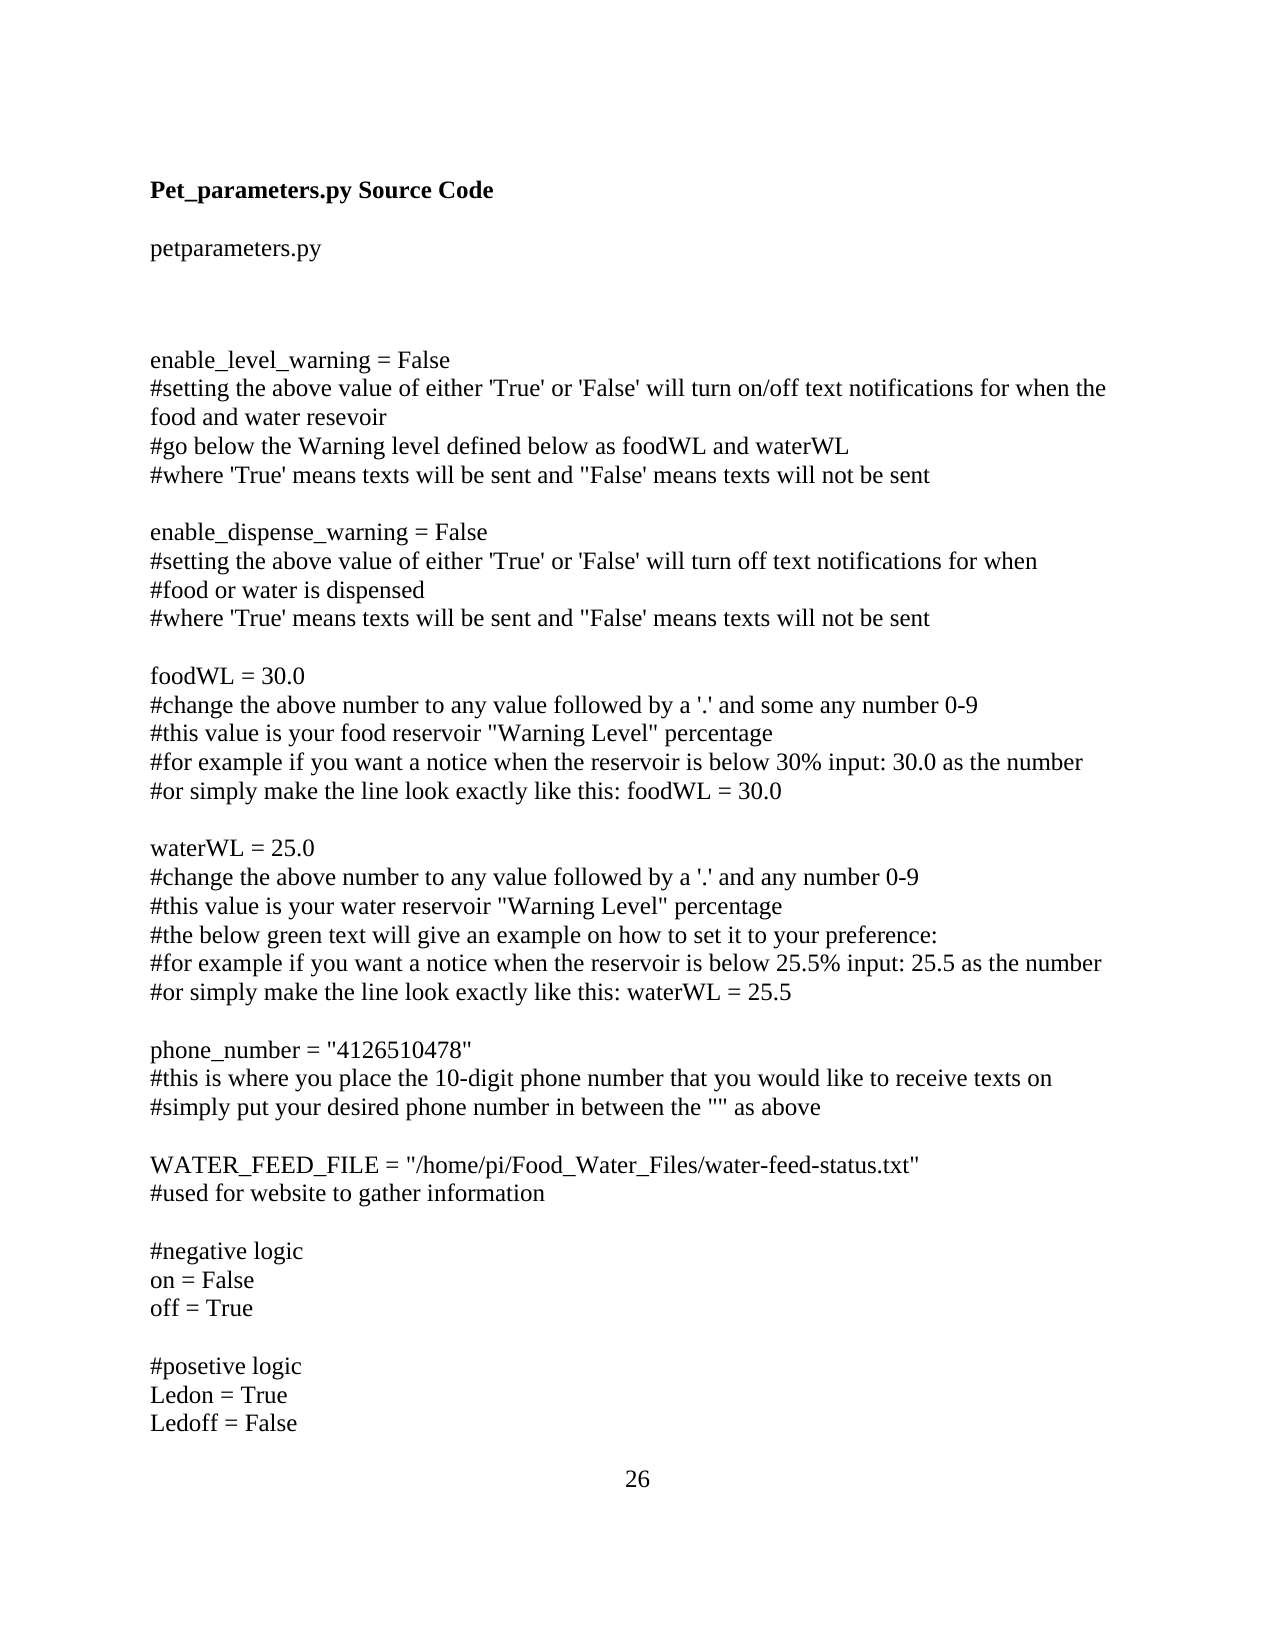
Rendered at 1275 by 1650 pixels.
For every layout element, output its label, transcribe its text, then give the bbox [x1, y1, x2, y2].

text #for example if you want a notice when the reservoir is below 30% input: 30.0 as the number [150, 747, 1125, 776]
text Ledoff = False [150, 1408, 1125, 1437]
text petparameters.py [150, 233, 1125, 262]
text #or simply make the line look exactly like this: foodWL = 30.0 [150, 776, 1125, 805]
text #this is where you place the 10-digit phone number that you would like to receive texts on [150, 1063, 1125, 1092]
text waterWL = 25.0 [150, 833, 1125, 862]
text foodWL = 30.0 [150, 661, 1125, 690]
text WATER_FEED_FILE = "/home/pi/Food_Water_Files/water-feed-status.txt" [150, 1150, 1125, 1178]
text #used for website to gather information [150, 1178, 1125, 1207]
text #go below the Warning level defined below as foodWL and waterWL [150, 431, 1125, 460]
text phone_number = "4126510478" [150, 1035, 1125, 1063]
text enable_level_warning = False [150, 345, 1125, 373]
text #or simply make the line look exactly like this: waterWL = 25.5 [150, 977, 1125, 1006]
text #change the above number to any value followed by a '.' and some any number 0-9 [150, 690, 1125, 718]
text #food or water is dispensed [150, 575, 1125, 603]
text #setting the above value of either 'True' or 'False' will turn on/off text notifications for when the food and water resevoir [150, 373, 1125, 431]
text #where 'True' means texts will be sent and "False' means texts will not be sent [150, 603, 1125, 632]
text #simply put your desired phone number in between the "" as above [150, 1092, 1125, 1121]
text off = True [150, 1293, 1125, 1322]
text #this value is your water reservoir "Warning Level" percentage [150, 891, 1125, 920]
text #the below green text will give an example on how to set it to your preference: [150, 920, 1125, 948]
text #posetive logic [150, 1351, 1125, 1380]
text #negative logic [150, 1236, 1125, 1265]
subtitle Pet_parameters.py Source Code [150, 175, 1125, 204]
text #change the above number to any value followed by a '.' and any number 0-9 [150, 862, 1125, 891]
text enable_dispense_warning = False [150, 517, 1125, 546]
text #this value is your food reservoir "Warning Level" percentage [150, 718, 1125, 747]
text Ledon = True [150, 1380, 1125, 1408]
text #setting the above value of either 'True' or 'False' will turn off text notifications for when [150, 546, 1125, 575]
text #where 'True' means texts will be sent and "False' means texts will not be sent [150, 460, 1125, 488]
text #for example if you want a notice when the reservoir is below 25.5% input: 25.5 as the number [150, 948, 1125, 977]
text on = False [150, 1265, 1125, 1293]
